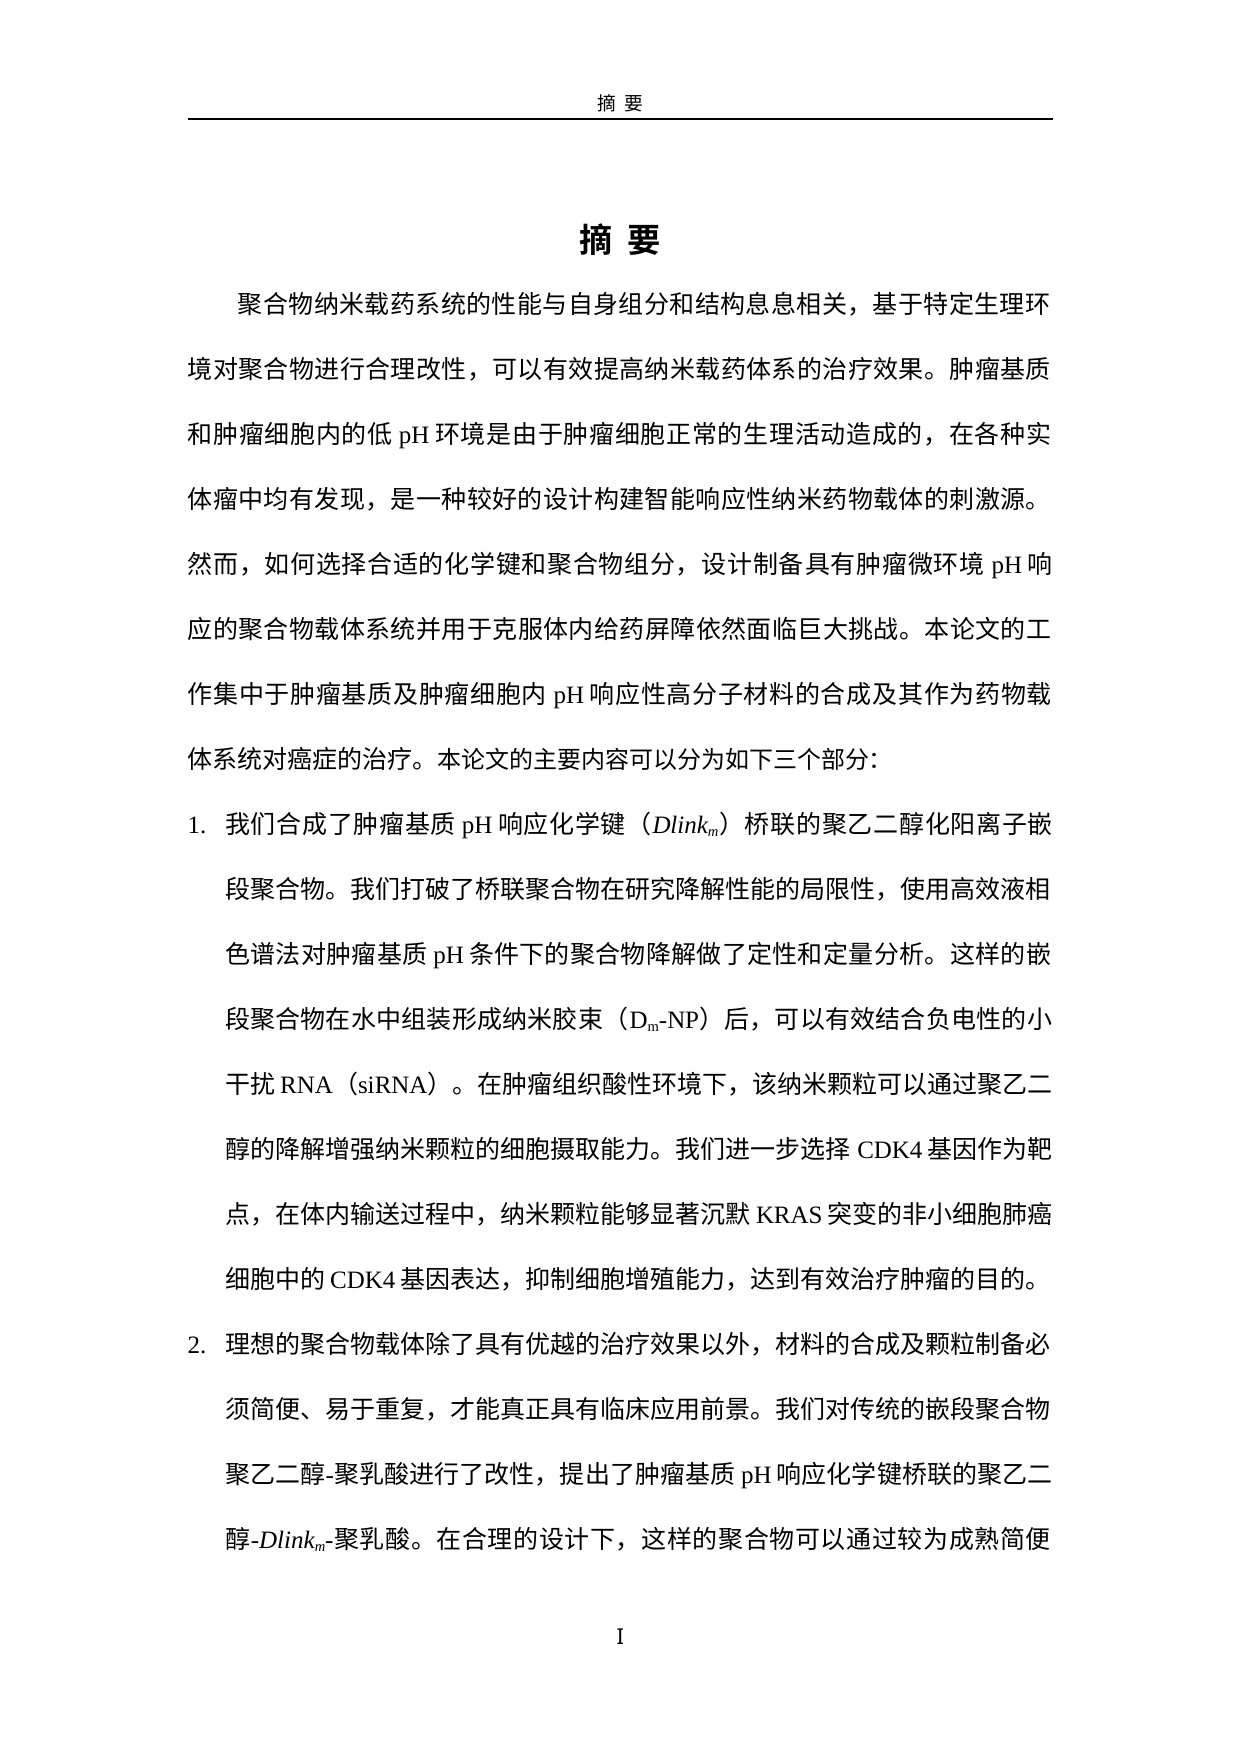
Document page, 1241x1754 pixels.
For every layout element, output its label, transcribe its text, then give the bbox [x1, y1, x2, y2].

list 我们合成了肿瘤基质pH响应化学键（Dlinkm）桥联的聚乙二醇化阳离子嵌段聚合物。我们打破了桥联聚合物在研究降解性能的局限性，使用高效液相色谱法对肿瘤基质pH条件下的聚合物降解做了定性和定量分析。这样的嵌段聚合物在水中组装形成纳米胶束（Dm-NP）后，可以有效结合负电性的小干扰RNA（siRNA）。在肿瘤组织酸性环境下，该纳米颗粒可以通过聚乙二醇的降解增强纳米颗粒的细胞摄取能力。我们进一步选择CDK4基因作为靶点，在体内输送过程中，纳米颗粒能够显著沉默KRAS突变的非小细胞肺癌细胞中的CDK4基因表达，抑制细胞增殖能力，达到有效治疗肿瘤的目的。 [187, 791, 1053, 1311]
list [187, 1311, 1053, 1571]
text 聚合物纳米载药系统的性能与自身组分和结构息息相关，基于特定生理环境对聚合物进行合理改性，可以有效提高纳米载药体系的治疗效果。肿瘤基质和肿瘤细胞内的低pH环境是由于肿瘤细胞正常的生理活动造成的，在各种实体瘤中均有发现，是一种较好的设计构建智能响应性纳米药物载体的刺激源。然而，如何选择合适的化学键和聚合物组分，设计制备具有肿瘤微环境pH响应的聚合物载体系统并用于克服体内给药屏障依然面临巨大挑战。本论文的工作集中于肿瘤基质及肿瘤细胞内pH响应性高分子材料的合成及其作为药物载体系统对癌症的治疗。本论文的主要内容可以分为如下三个部分： [187, 271, 1053, 791]
text 摘 要 [187, 206, 1053, 271]
